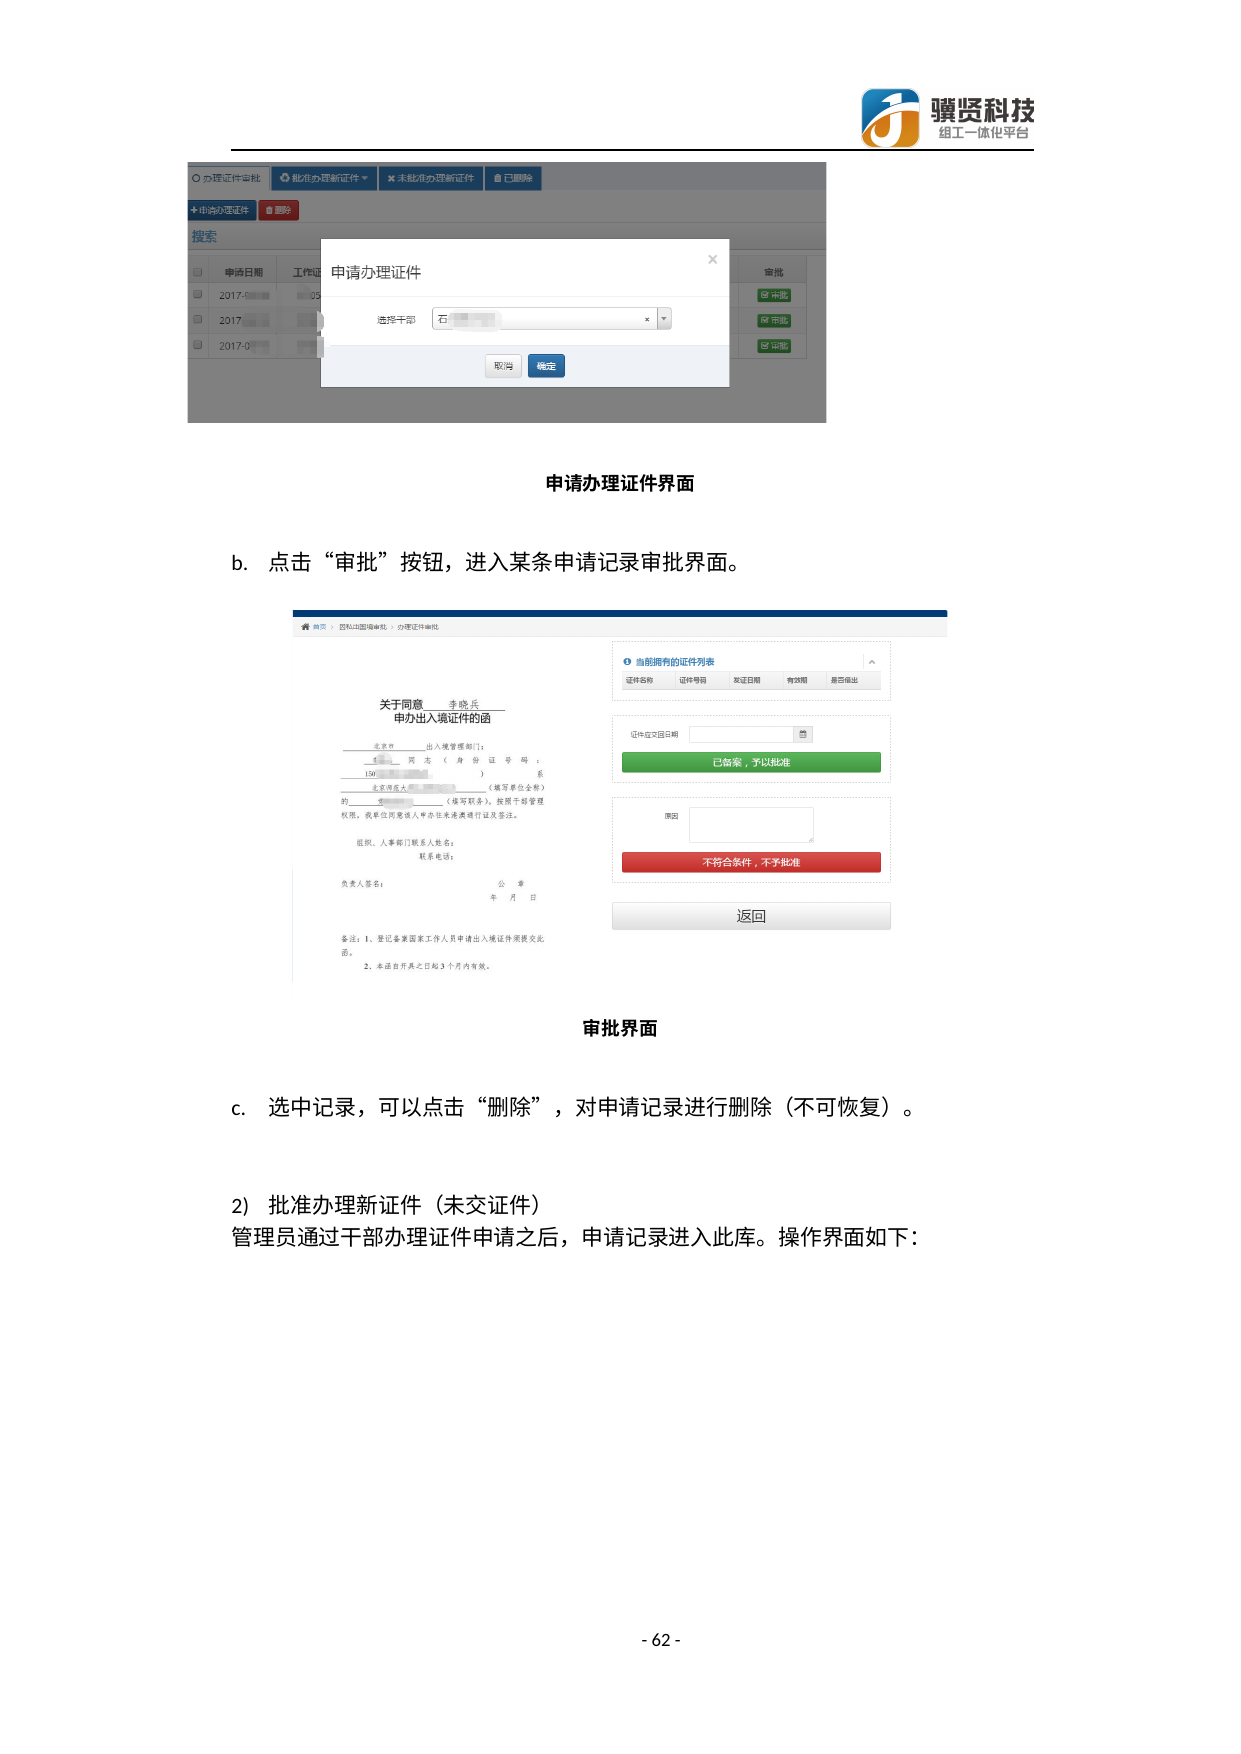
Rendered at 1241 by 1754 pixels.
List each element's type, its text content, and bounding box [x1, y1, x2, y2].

list 点击“审批”按钮，进入某条申请记录审批界面。 [231, 545, 1053, 577]
text 审批界面 [187, 1011, 1053, 1044]
list 选中记录，可以点击“删除”，对申请记录进行删除（不可恢复）。 [231, 1090, 1053, 1122]
picture [861, 88, 1034, 148]
picture [292, 610, 948, 1000]
text 申请办理证件界面 [187, 466, 1053, 499]
picture [187, 162, 827, 423]
list 管理员通过干部办理证件申请之后，申请记录进入此库。操作界面如下： [231, 1220, 1053, 1252]
list 批准办理新证件（未交证件） [231, 1187, 1053, 1220]
